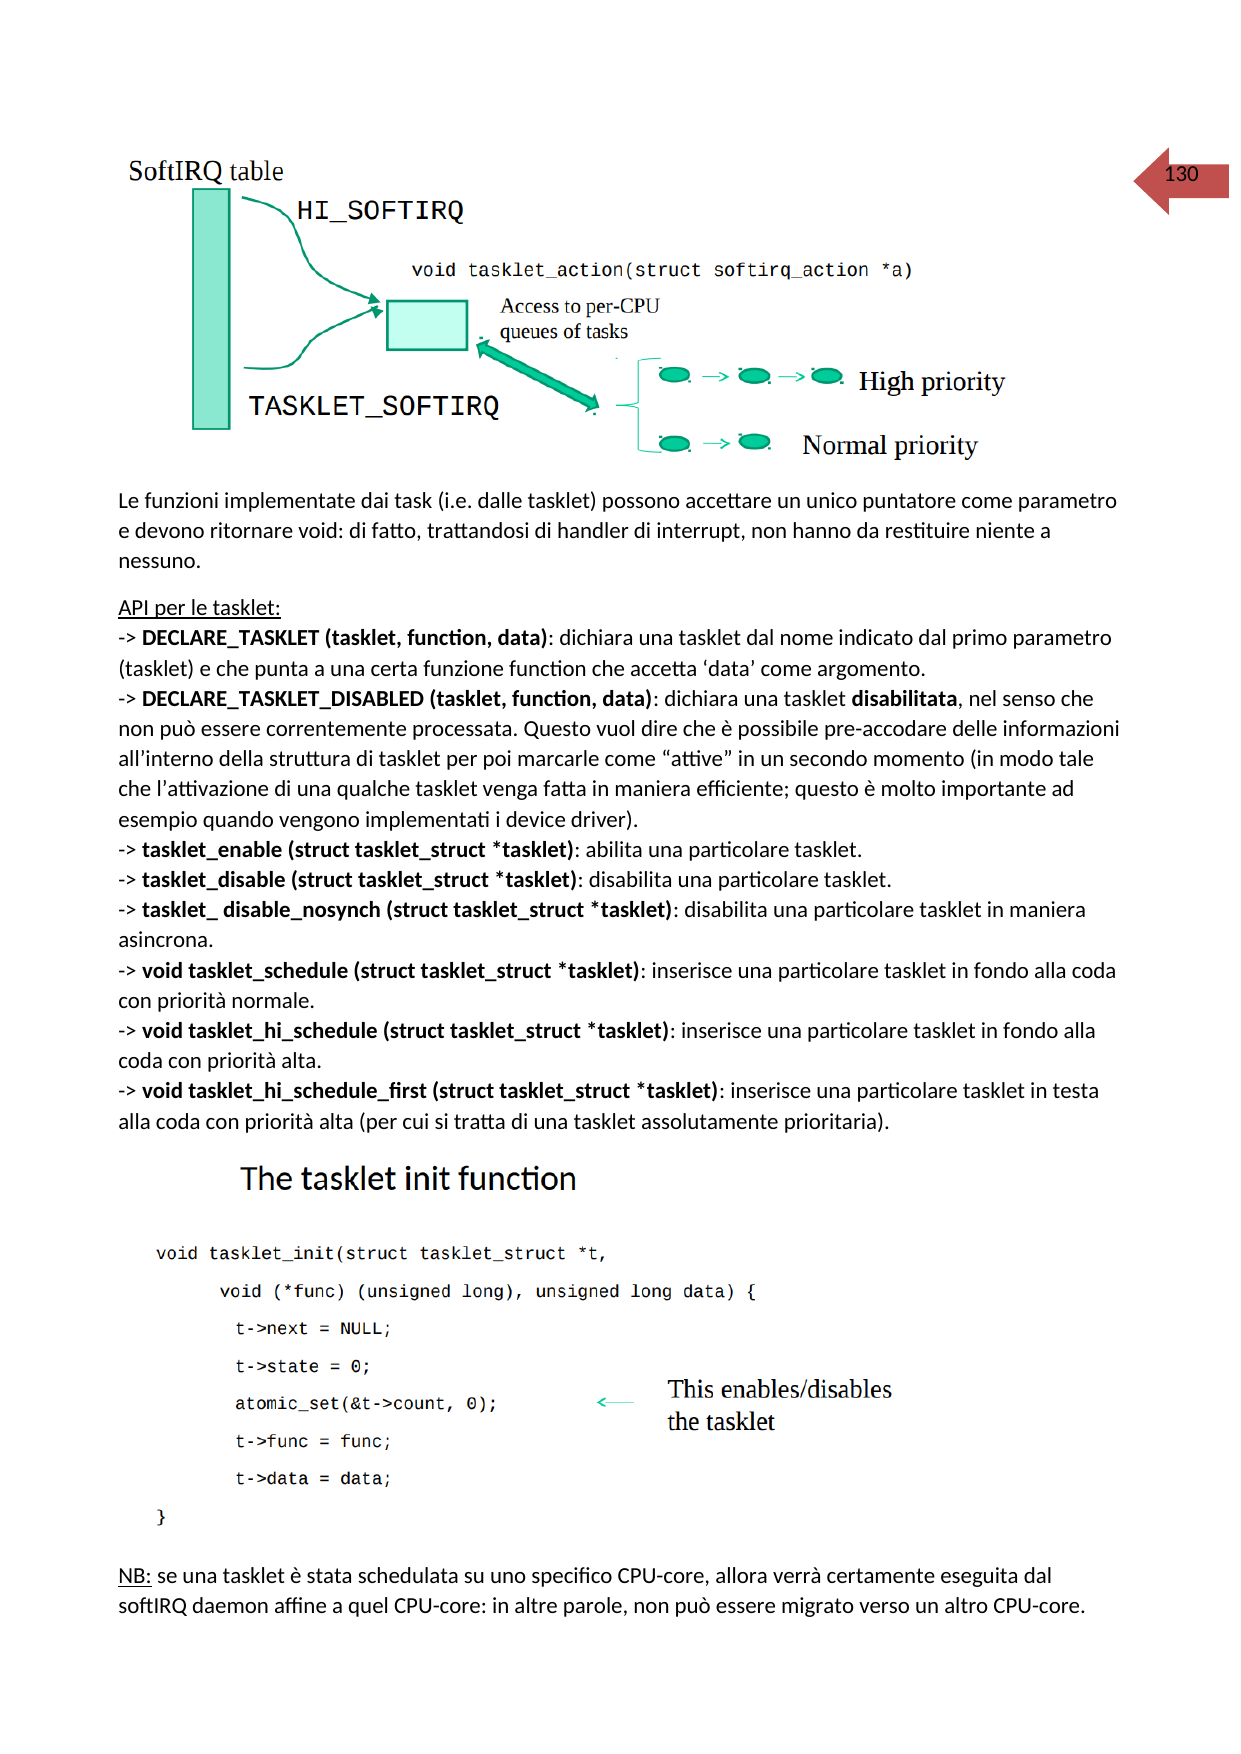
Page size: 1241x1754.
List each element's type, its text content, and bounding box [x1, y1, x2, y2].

text API per le tasklet: -> DECLARE_TASKLET (tasklet, function, data): dichiara una tasklet dal nome indicato dal primo parametro (tasklet) e che punta a una certa funzione function che accetta ‘data’ come argomento. -> DECLARE_TASKLET_DISABLED (tasklet, function, data): dichiara una tasklet disabilitata, nel senso che non può essere correntemente processata. Questo vuol dire che è possibile pre-accodare delle informazioni all’interno della struttura di tasklet per poi marcarle come “attive” in un secondo momento (in modo tale che l’attivazione di una qualche tasklet venga fatta in maniera efficiente; questo è molto importante ad esempio quando vengono implementati i device driver). -> tasklet_enable (struct tasklet_struct *tasklet): abilita una particolare tasklet. -> tasklet_disable (struct tasklet_struct *tasklet): disabilita una particolare tasklet. -> tasklet_ disable_nosynch (struct tasklet_struct *tasklet): disabilita una particolare tasklet in maniera asincrona. -> void tasklet_schedule (struct tasklet_struct *tasklet): inserisce una particolare tasklet in fondo alla coda con priorità normale. -> void tasklet_hi_schedule (struct tasklet_struct *tasklet): inserisce una particolare tasklet in fondo alla coda con priorità alta. -> void tasklet_hi_schedule_first (struct tasklet_struct *tasklet): inserisce una particolare tasklet in testa alla coda con priorità alta (per cui si tratta di una tasklet assolutamente prioritaria). [118, 593, 1122, 1135]
picture [118, 147, 1009, 484]
text NB: se una tasklet è stata schedulata su uno specifico CPU-core, allora verrà certamente eseguita dal softIRQ daemon affine a quel CPU-core: in altre parole, non può essere migrato verso un altro CPU-core. [118, 1561, 1122, 1619]
picture [118, 1153, 912, 1543]
